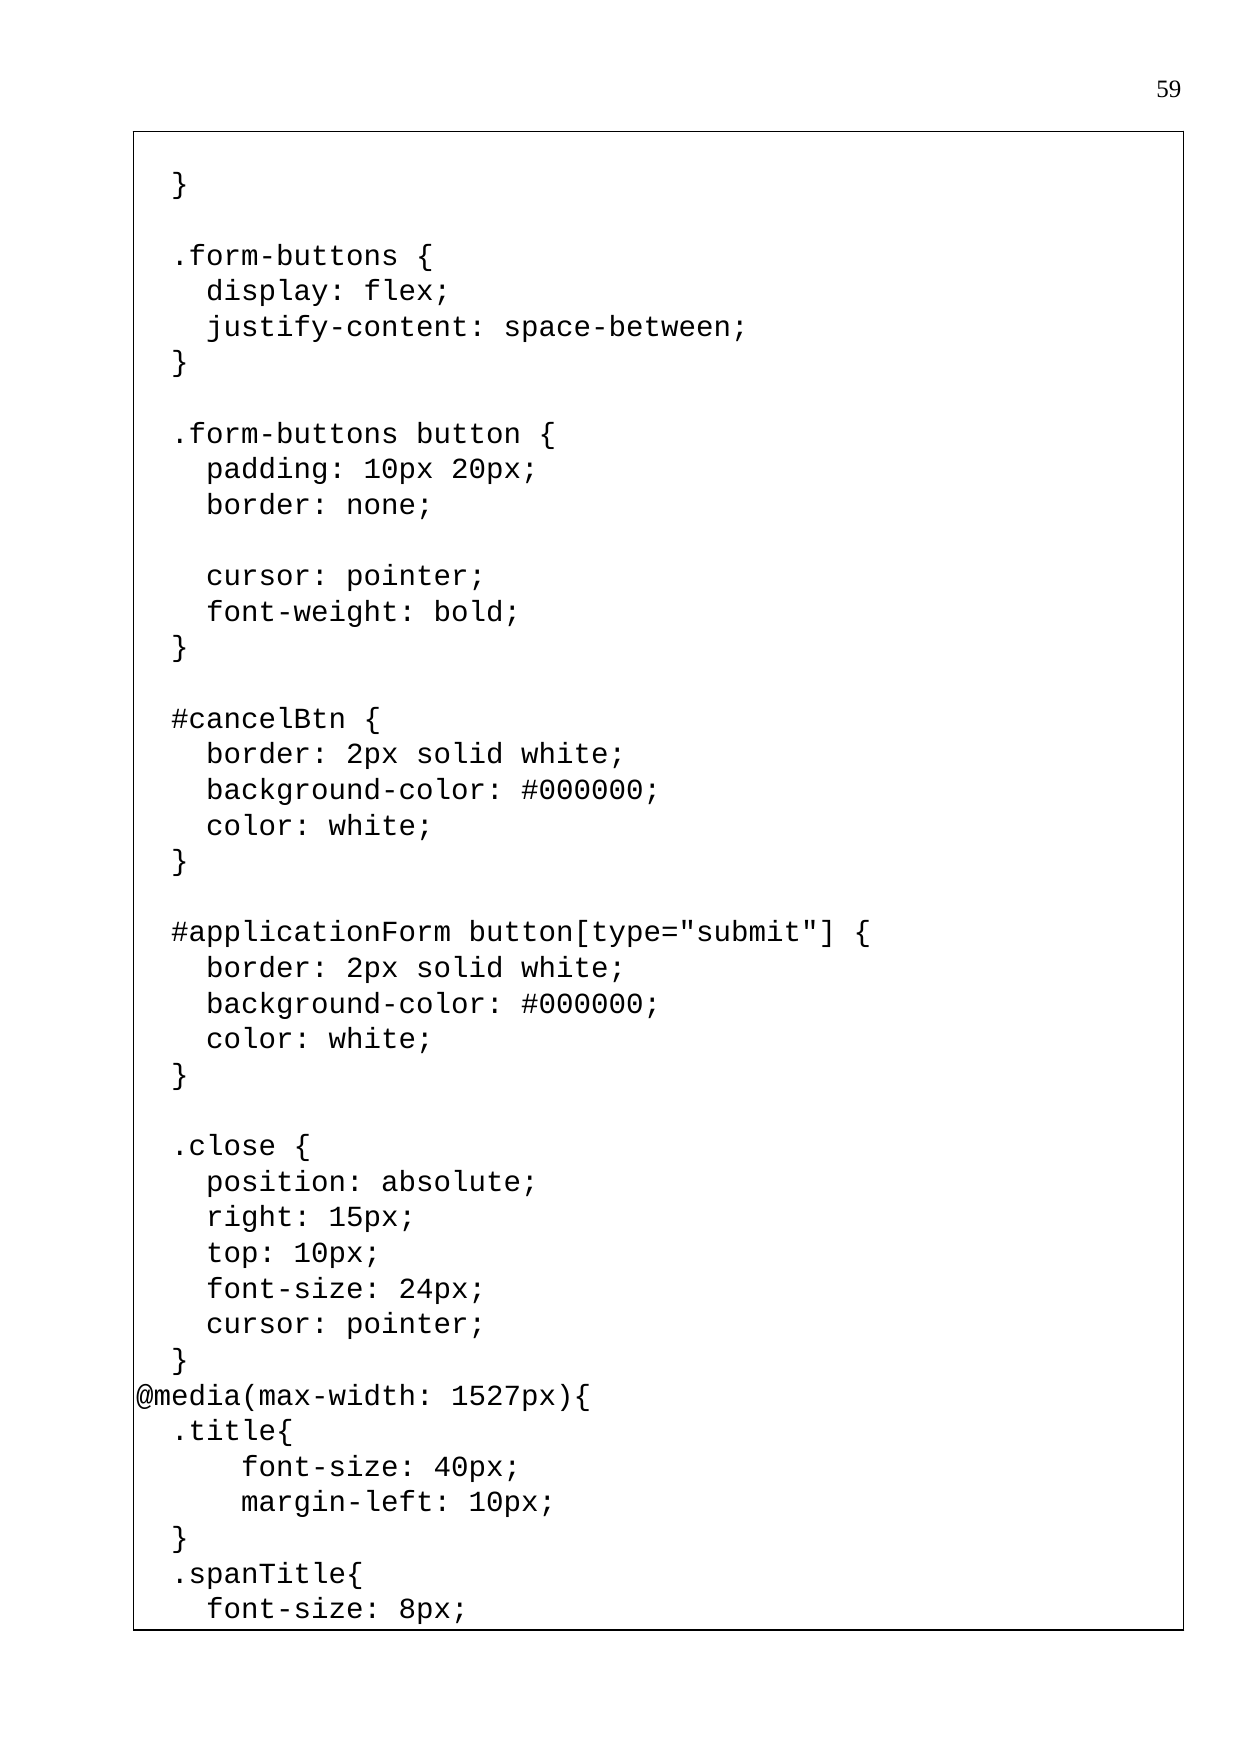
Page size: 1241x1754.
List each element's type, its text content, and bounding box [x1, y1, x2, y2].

text } [134, 166, 1183, 202]
text @media(max-width: 1527px){ [134, 1377, 1183, 1413]
text .form-buttons { [134, 237, 1183, 273]
text border: 2px solid white; [134, 950, 1183, 986]
text cursor: pointer; [134, 1306, 1183, 1342]
text border: none; [134, 487, 1183, 523]
text font-size: 8px; [134, 1591, 1183, 1629]
text } [134, 629, 1183, 666]
text } [134, 843, 1183, 879]
text font-size: 24px; [134, 1271, 1183, 1306]
text .close { [134, 1128, 1183, 1164]
text right: 15px; [134, 1199, 1183, 1235]
text font-size: 40px; [134, 1449, 1183, 1484]
text border: 2px solid white; [134, 736, 1183, 772]
text } [134, 1057, 1183, 1093]
text cursor: pointer; [134, 558, 1183, 594]
text display: flex; [134, 273, 1183, 309]
text color: white; [134, 1021, 1183, 1057]
text #applicationForm button[type="submit"] { [134, 914, 1183, 950]
text font-weight: bold; [134, 594, 1183, 629]
text #cancelBtn { [134, 701, 1183, 736]
text color: white; [134, 807, 1183, 843]
text } [134, 344, 1183, 381]
text .form-buttons button { [134, 416, 1183, 451]
text padding: 10px 20px; [134, 451, 1183, 487]
text top: 10px; [134, 1235, 1183, 1271]
text .spanTitle{ [134, 1556, 1183, 1591]
text margin-left: 10px; [134, 1484, 1183, 1520]
text } [134, 1342, 1183, 1377]
text .title{ [134, 1413, 1183, 1449]
text justify-content: space-between; [134, 309, 1183, 344]
text } [134, 1520, 1183, 1556]
text background-color: #000000; [134, 986, 1183, 1021]
text background-color: #000000; [134, 772, 1183, 807]
text position: absolute; [134, 1164, 1183, 1199]
